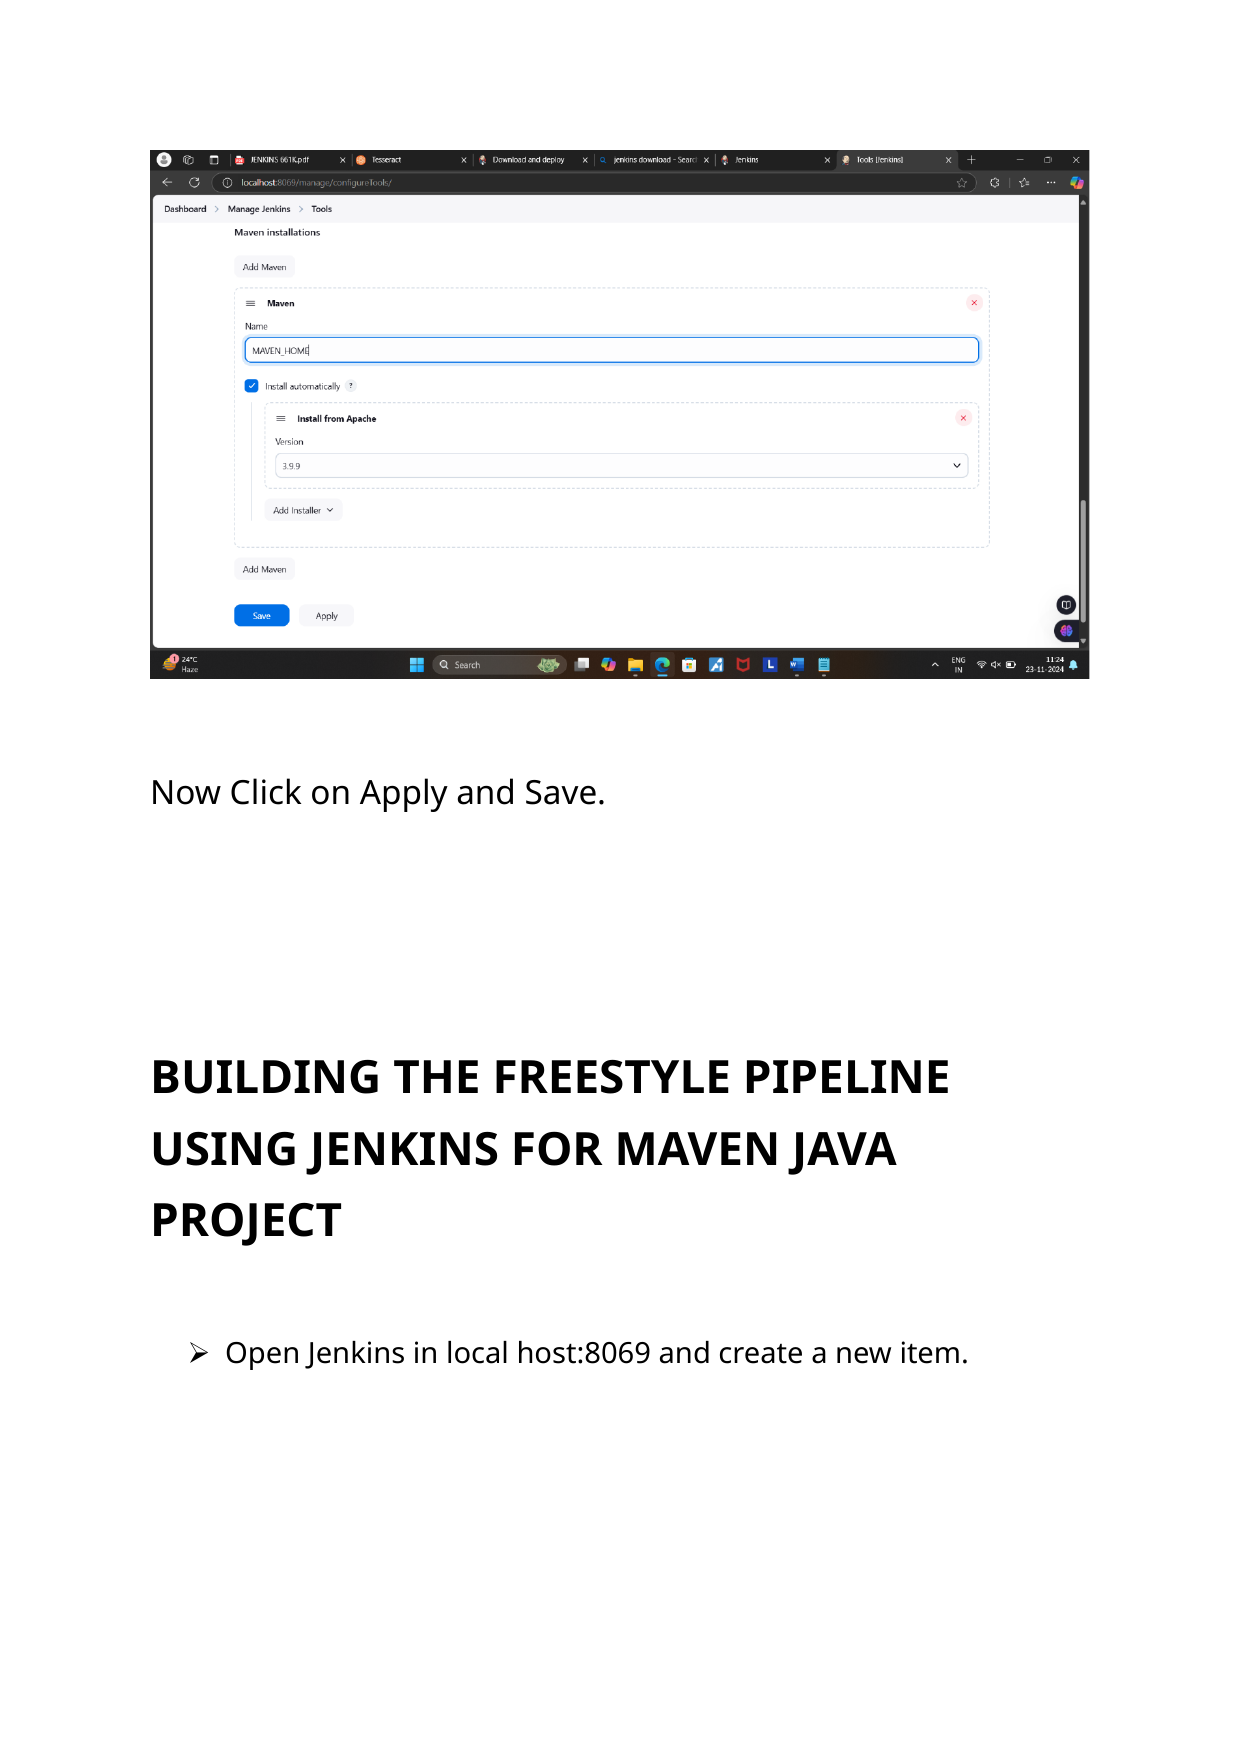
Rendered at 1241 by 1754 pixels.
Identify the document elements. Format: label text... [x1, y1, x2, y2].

text Now Click on Apply and Save. [150, 769, 1090, 814]
picture [150, 150, 1090, 679]
list Open Jenkins in local host:8069 and create a new item. [187, 1332, 1090, 1372]
text BUILDING THE FREESTYLE PIPELINE USING JENKINS FOR MAVEN JAVA PROJECT [150, 1044, 1090, 1250]
